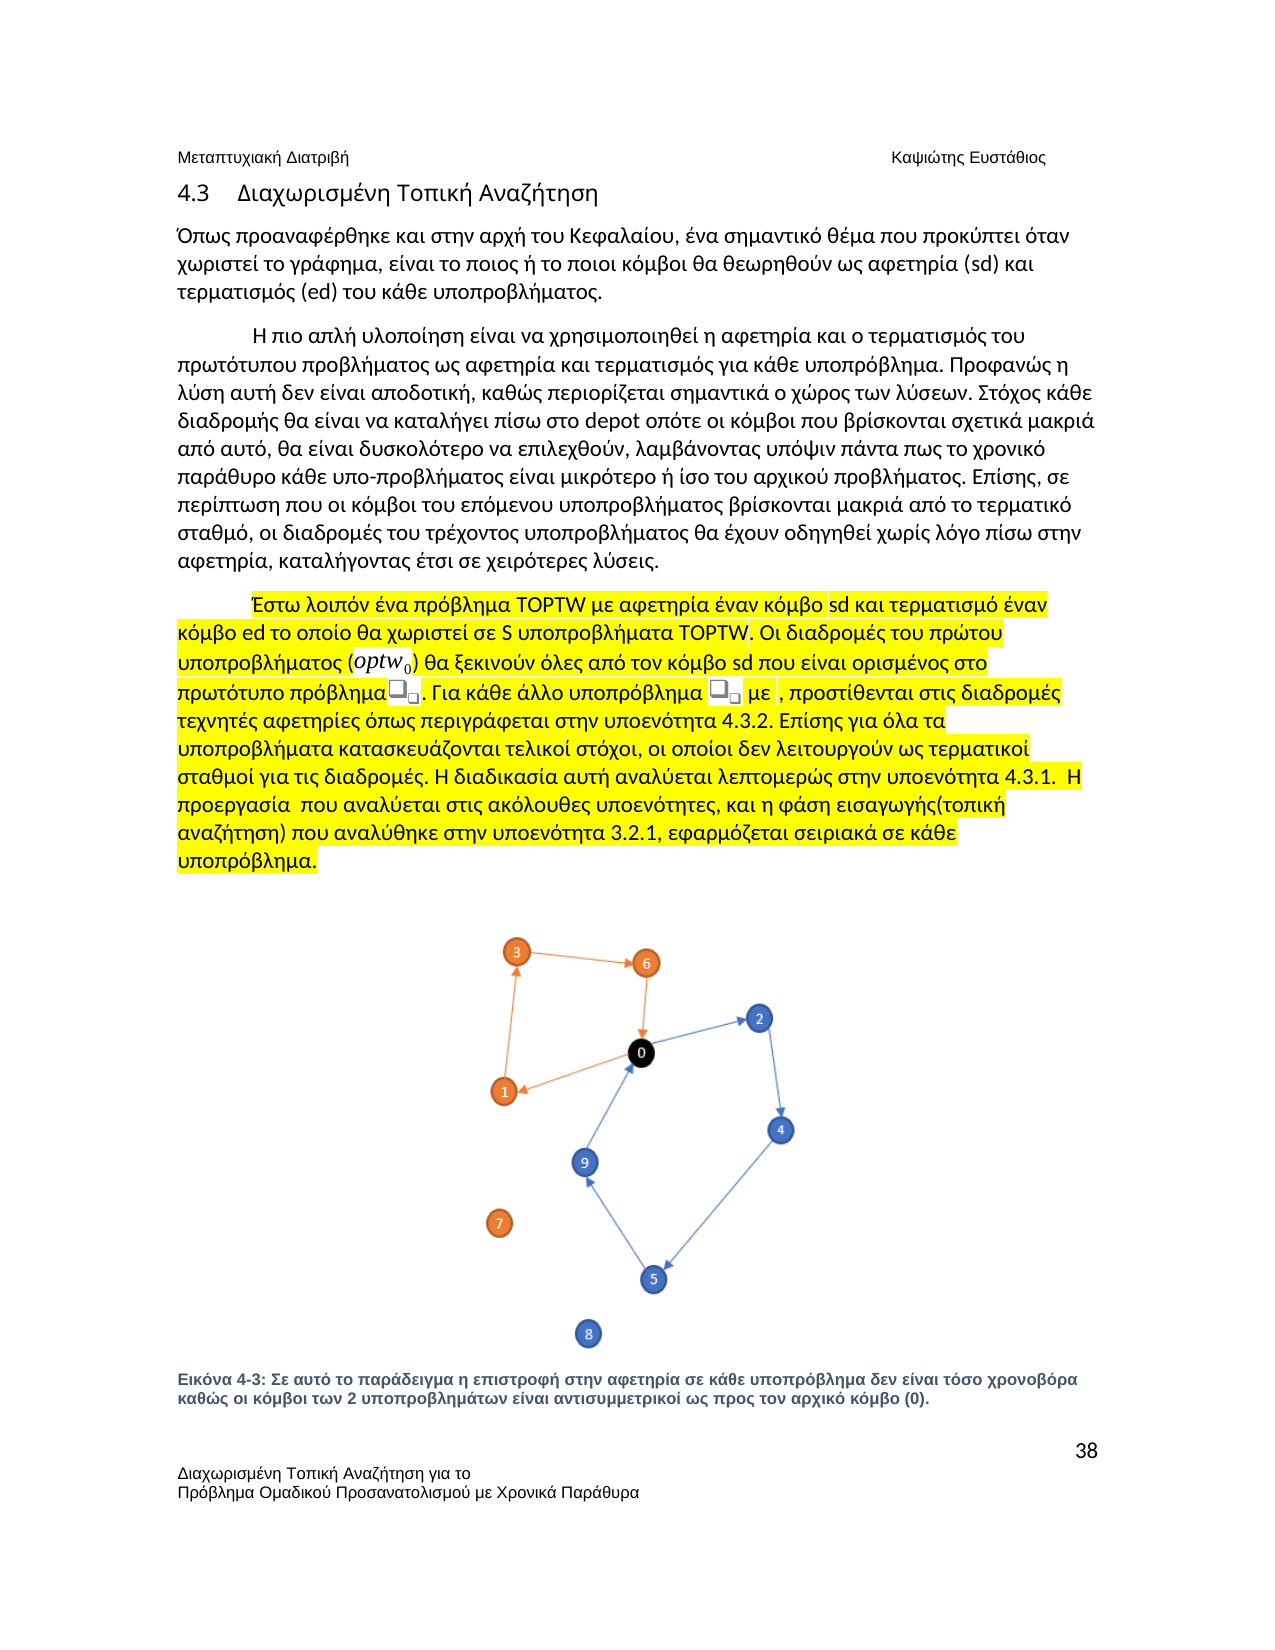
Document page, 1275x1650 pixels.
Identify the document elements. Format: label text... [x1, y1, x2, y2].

text Όπως προαναφέρθηκε και στην αρχή του Κεφαλαίου, ένα σημαντικό θέμα που προκύπτει όταν χωρ, είναι το ποιος ή το ποιοι κόμβοι θα θεωρηθούν ως και του κάθε υποπροβλήματος. [177, 221, 1098, 305]
text Έστω λοιπόν ένα πρόβλημα OPTW με sd ed το οποίο θα χωριστεί σε υποπροβλήματα . του πρώτου υποπροβλήματος () θα το [177, 591, 1098, 874]
picture [476, 935, 799, 1354]
subtitle Διαχωρισμένη Τοπική Αναζήτηση [177, 177, 1098, 208]
text 4 [177, 1370, 1098, 1408]
text Η πιο απλή υλοποίηση είναι να χρησιμοποιηθεί του προβλήματος ως . Προφανώς η λύση αυτή δεν είναι αποδοτική, καθώς περιορίζεται σημαντικά ο χώρος των λύσεων. Στόχος κάθε διαδρομής θα είναι να καταλήγει πίσω στο depot οπότε οι κόμβοι που βρίσκονται σχετικά μακριά από αυτό, θα είναι δυσκολότερο να επιλεχθούν, λαμβάνοντας υπόψιν πάντα πως το χρονικό παράθυρο κάθε υπο-προβλήματος είναι μικρότερο ή ίσο του αρχικού προβλήματος. Επίσης, σε περίπτωση που οι κόμβοι του επόμενου υποπροβλήματος βρίσκονται μακριά από το , θα έχ οδηγηθεί χωρίς λόγο πίσω στην αφετηρία, καταλήγοντας έτσι σε χειρότερες λύσεις. [177, 322, 1098, 574]
